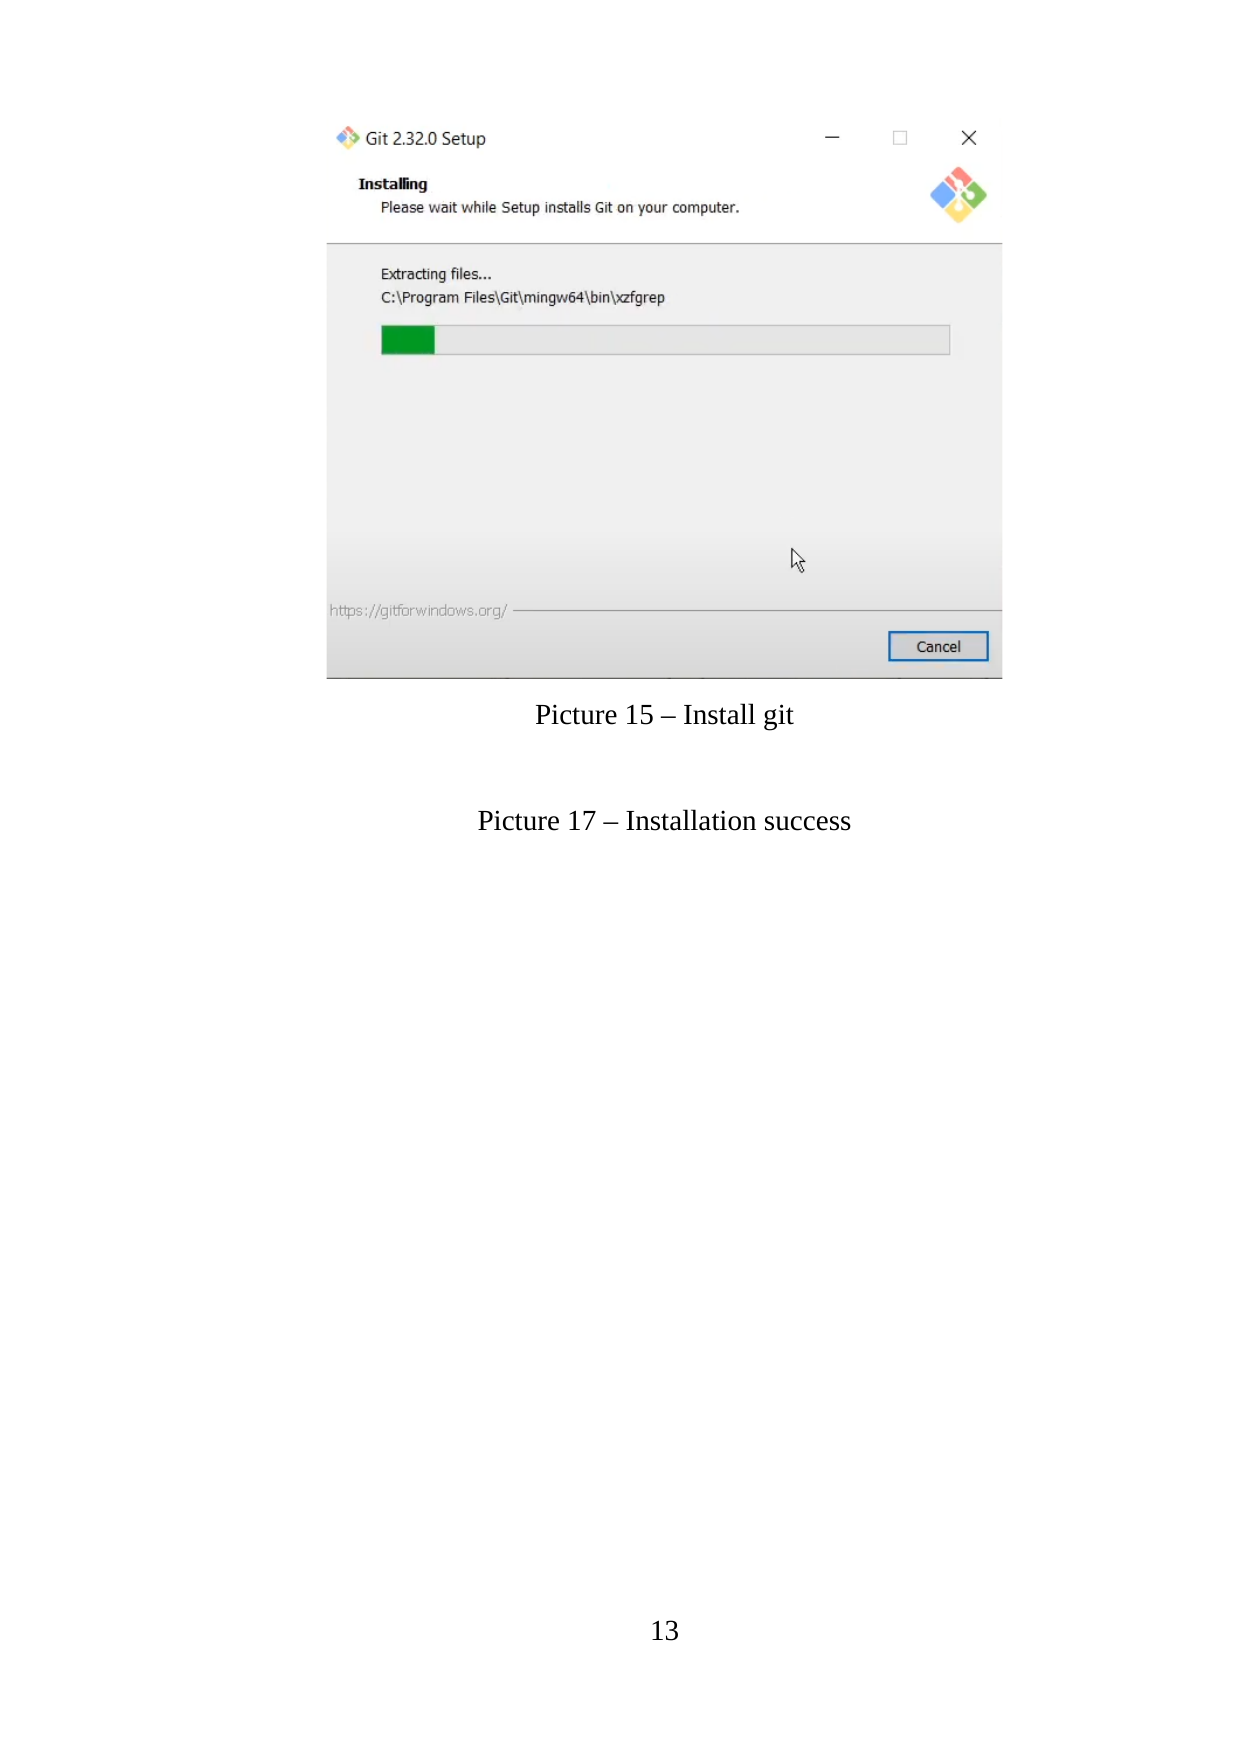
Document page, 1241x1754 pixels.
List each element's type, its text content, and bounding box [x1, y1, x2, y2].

text Picture 15 – Install git [177, 697, 1152, 731]
text Picture 17 – Installation success [177, 803, 1152, 837]
picture [326, 118, 1003, 679]
